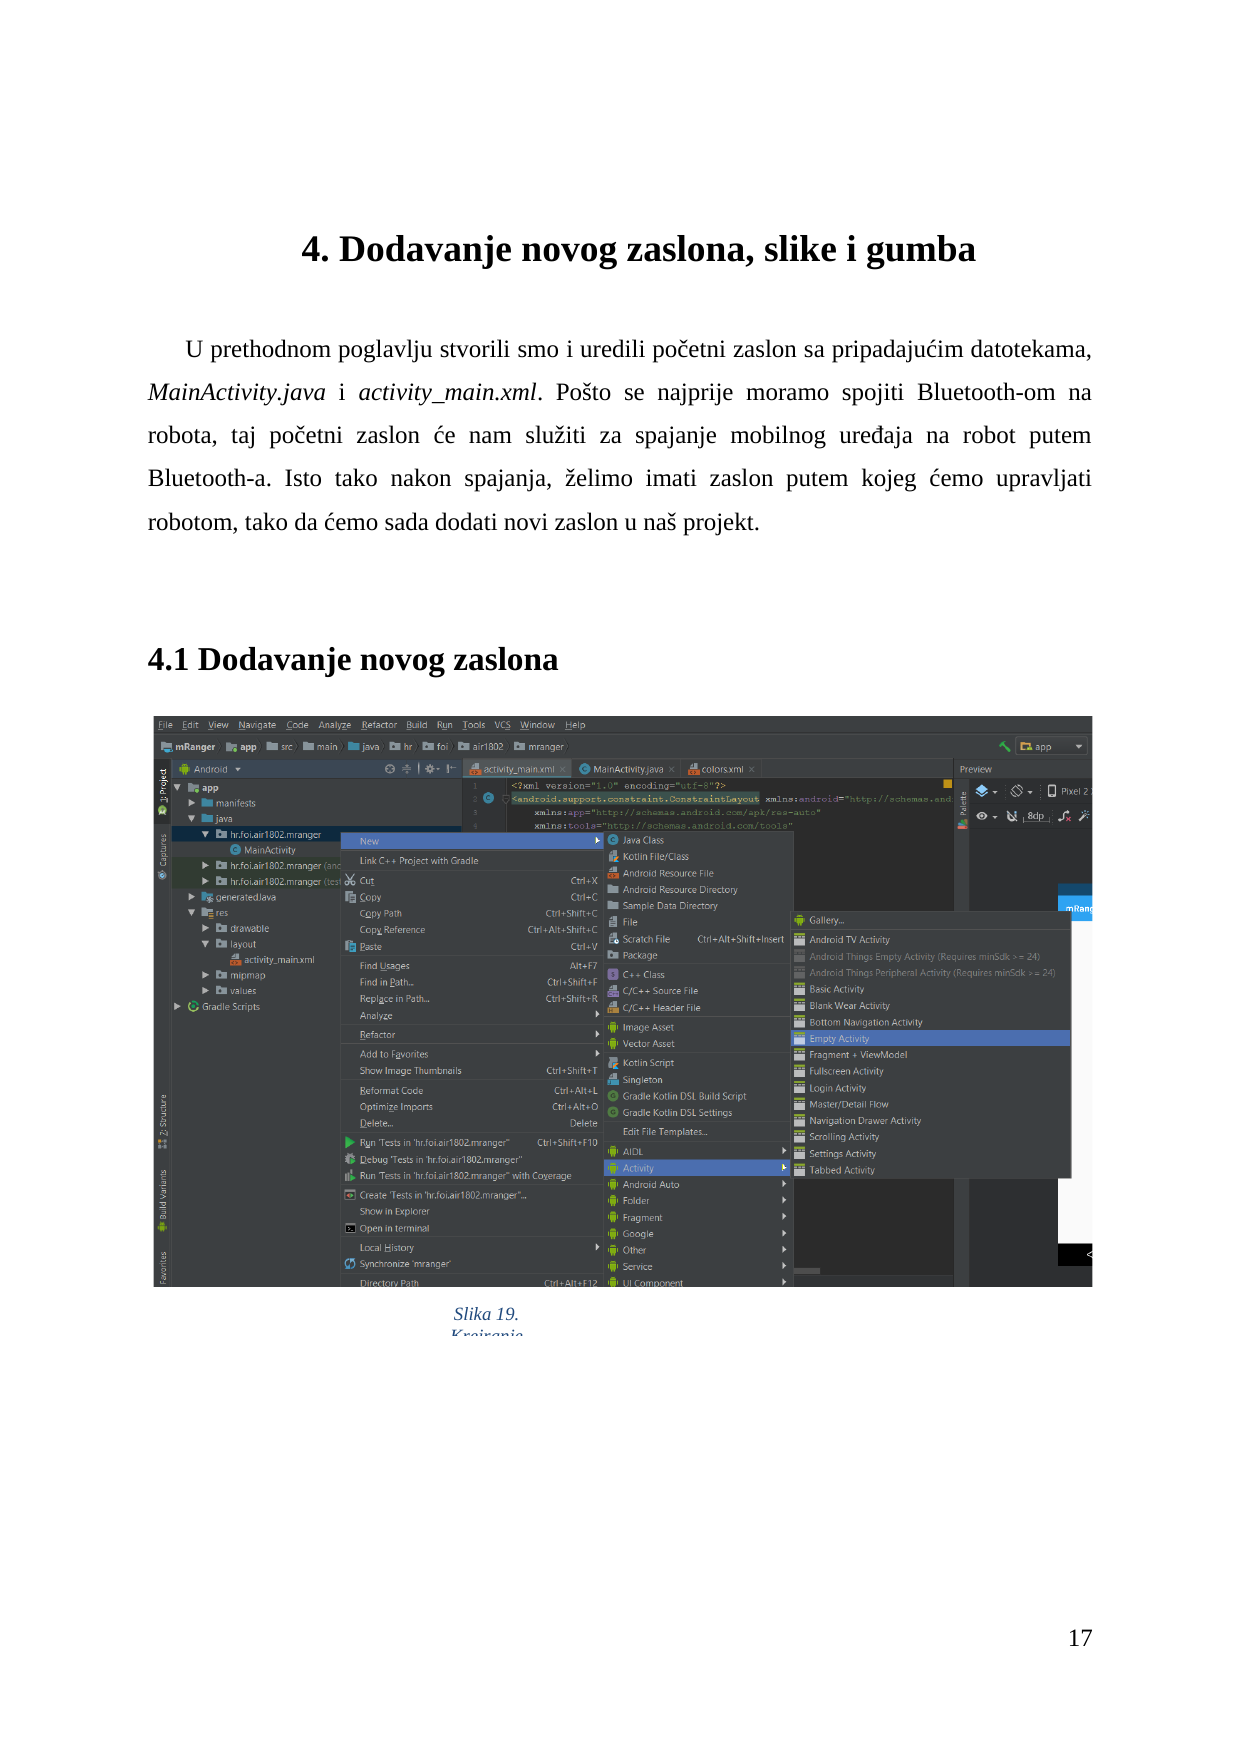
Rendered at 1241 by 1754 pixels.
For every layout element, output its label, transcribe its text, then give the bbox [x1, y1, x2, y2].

text U prethodnom poglavlju stvorili smo i uredili početni zaslon sa pripadajućim datotekama, MainActivity.java i activity_main.xml. Pošto se najprije moramo spojiti Bluetooth-om na robota, taj početni zaslon će nam služiti za spajanje mobilnog uređaja na robot putem Bluetooth-a. Isto tako nakon spajanja, želimo imati zaslon putem kojeg ćemo upravljati robotom, tako da ćemo sada dodati novi zaslon u naš projekt. [148, 334, 1093, 535]
subtitle Dodavanje novog zaslona, slike i gumba [185, 226, 1093, 269]
picture [153, 716, 1093, 1287]
subtitle 4.1 Dodavanje novog zaslona [148, 639, 1093, 677]
